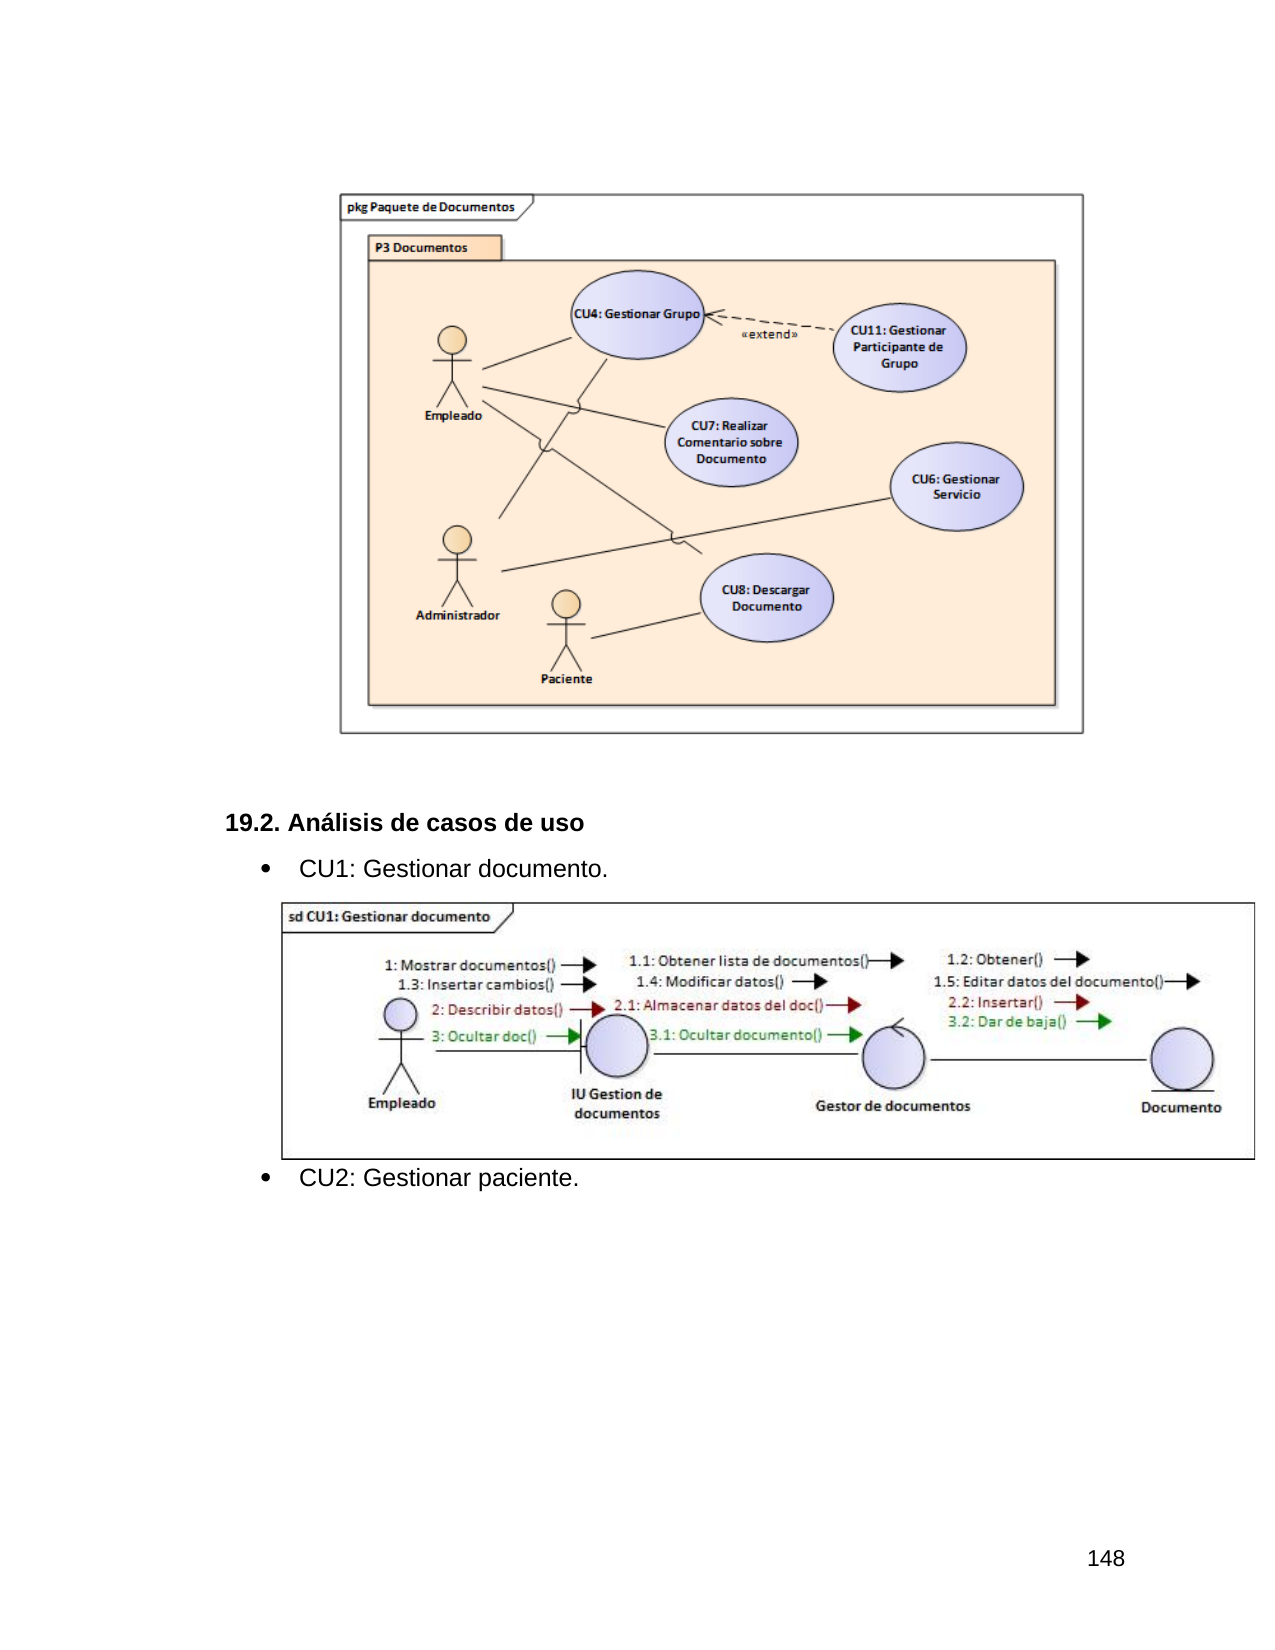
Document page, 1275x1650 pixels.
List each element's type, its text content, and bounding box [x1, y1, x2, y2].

subtitle 19.2. Análisis de casos de uso [150, 808, 1125, 837]
list CU2: Gestionar paciente. [261, 1163, 1125, 1192]
list CU1: Gestionar documento. [261, 854, 1125, 883]
